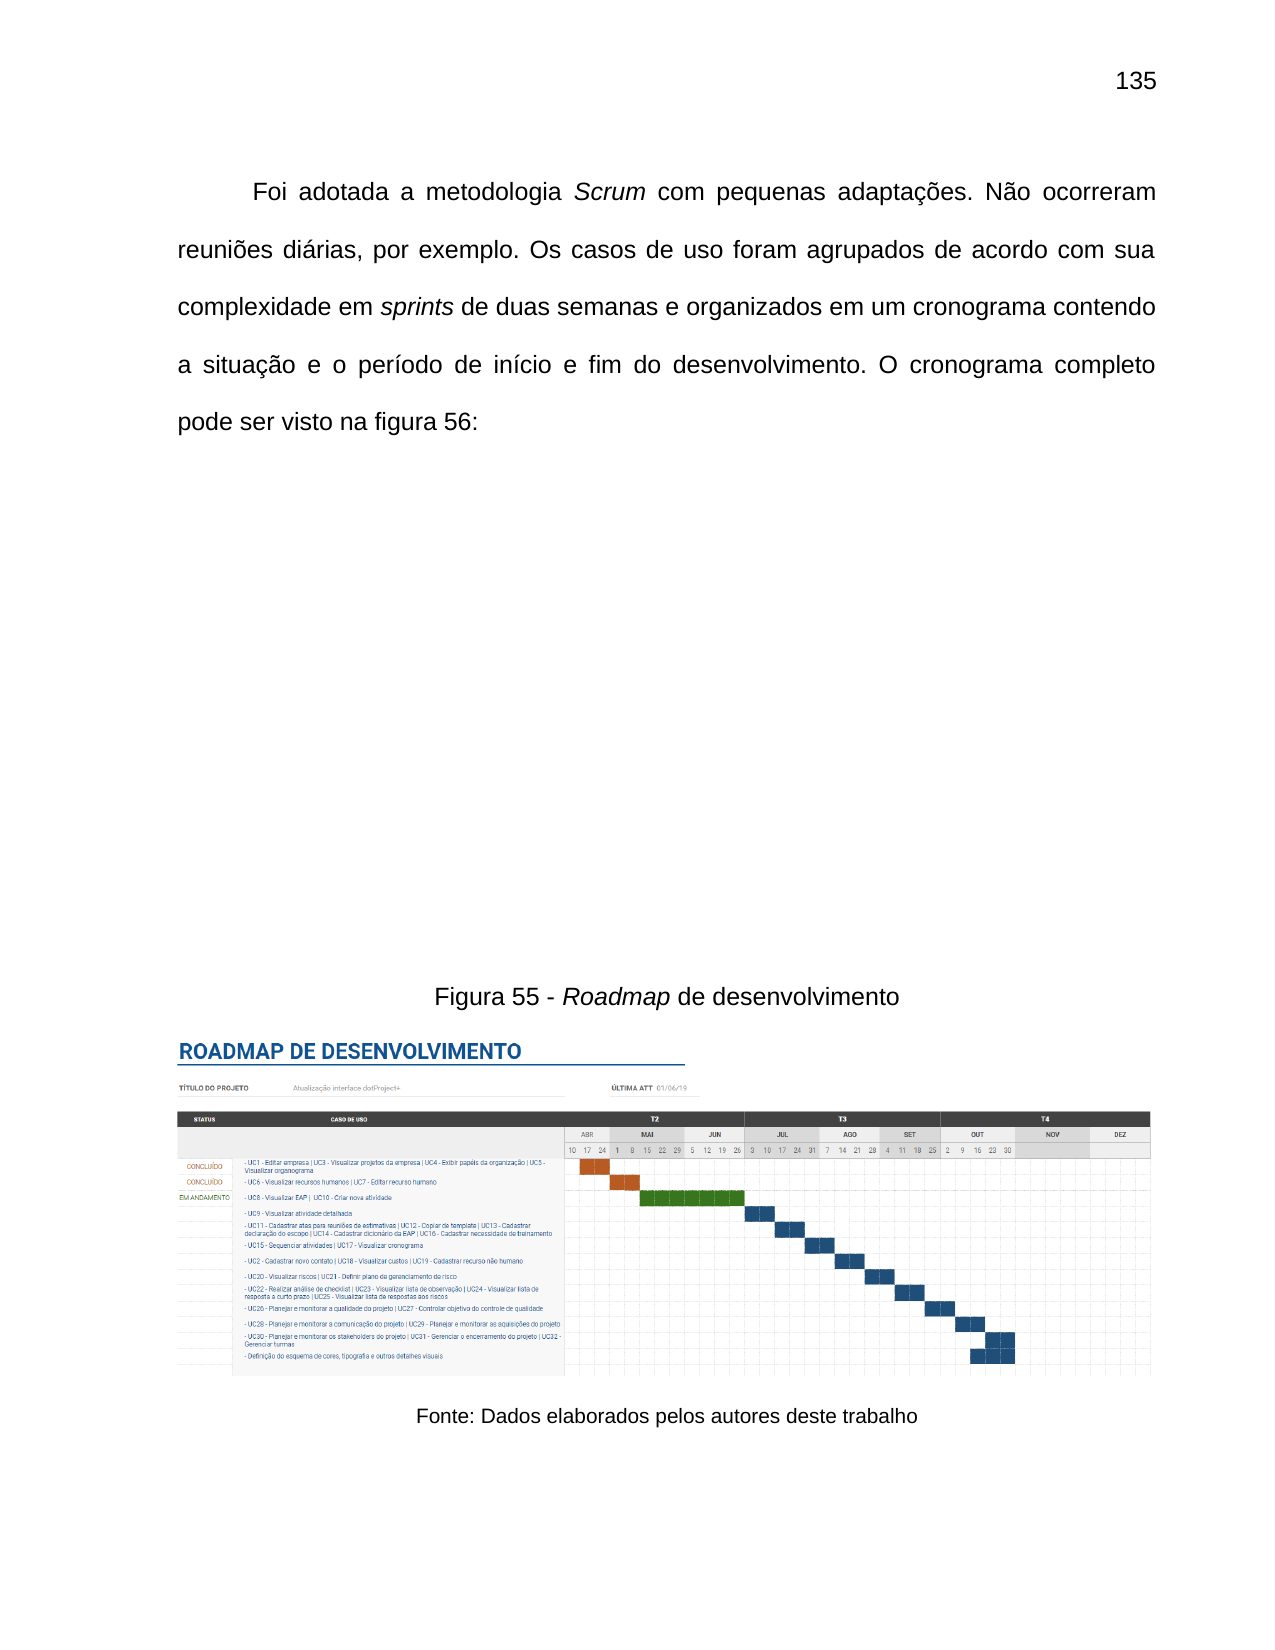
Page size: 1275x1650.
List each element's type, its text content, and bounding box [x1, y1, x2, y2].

text Foi adotada a metodologia Scrum com pequenas adaptações. Não ocorreram reuniões diárias, por exemplo. Os casos de uso foram agrupados de acordo com sua complexidade em sprints de duas semanas e organizados em um cronograma contendo a situação e o período de início e fim do desenvolvimento. O cronograma completo pode ser visto na figura 56: [177, 177, 1157, 436]
text Fonte: Dados elaborados pelos autores deste trabalho [177, 1404, 1157, 1428]
text Figura 55 - Roadmap de desenvolvimento [177, 982, 1157, 1011]
picture [177, 1039, 1153, 1376]
